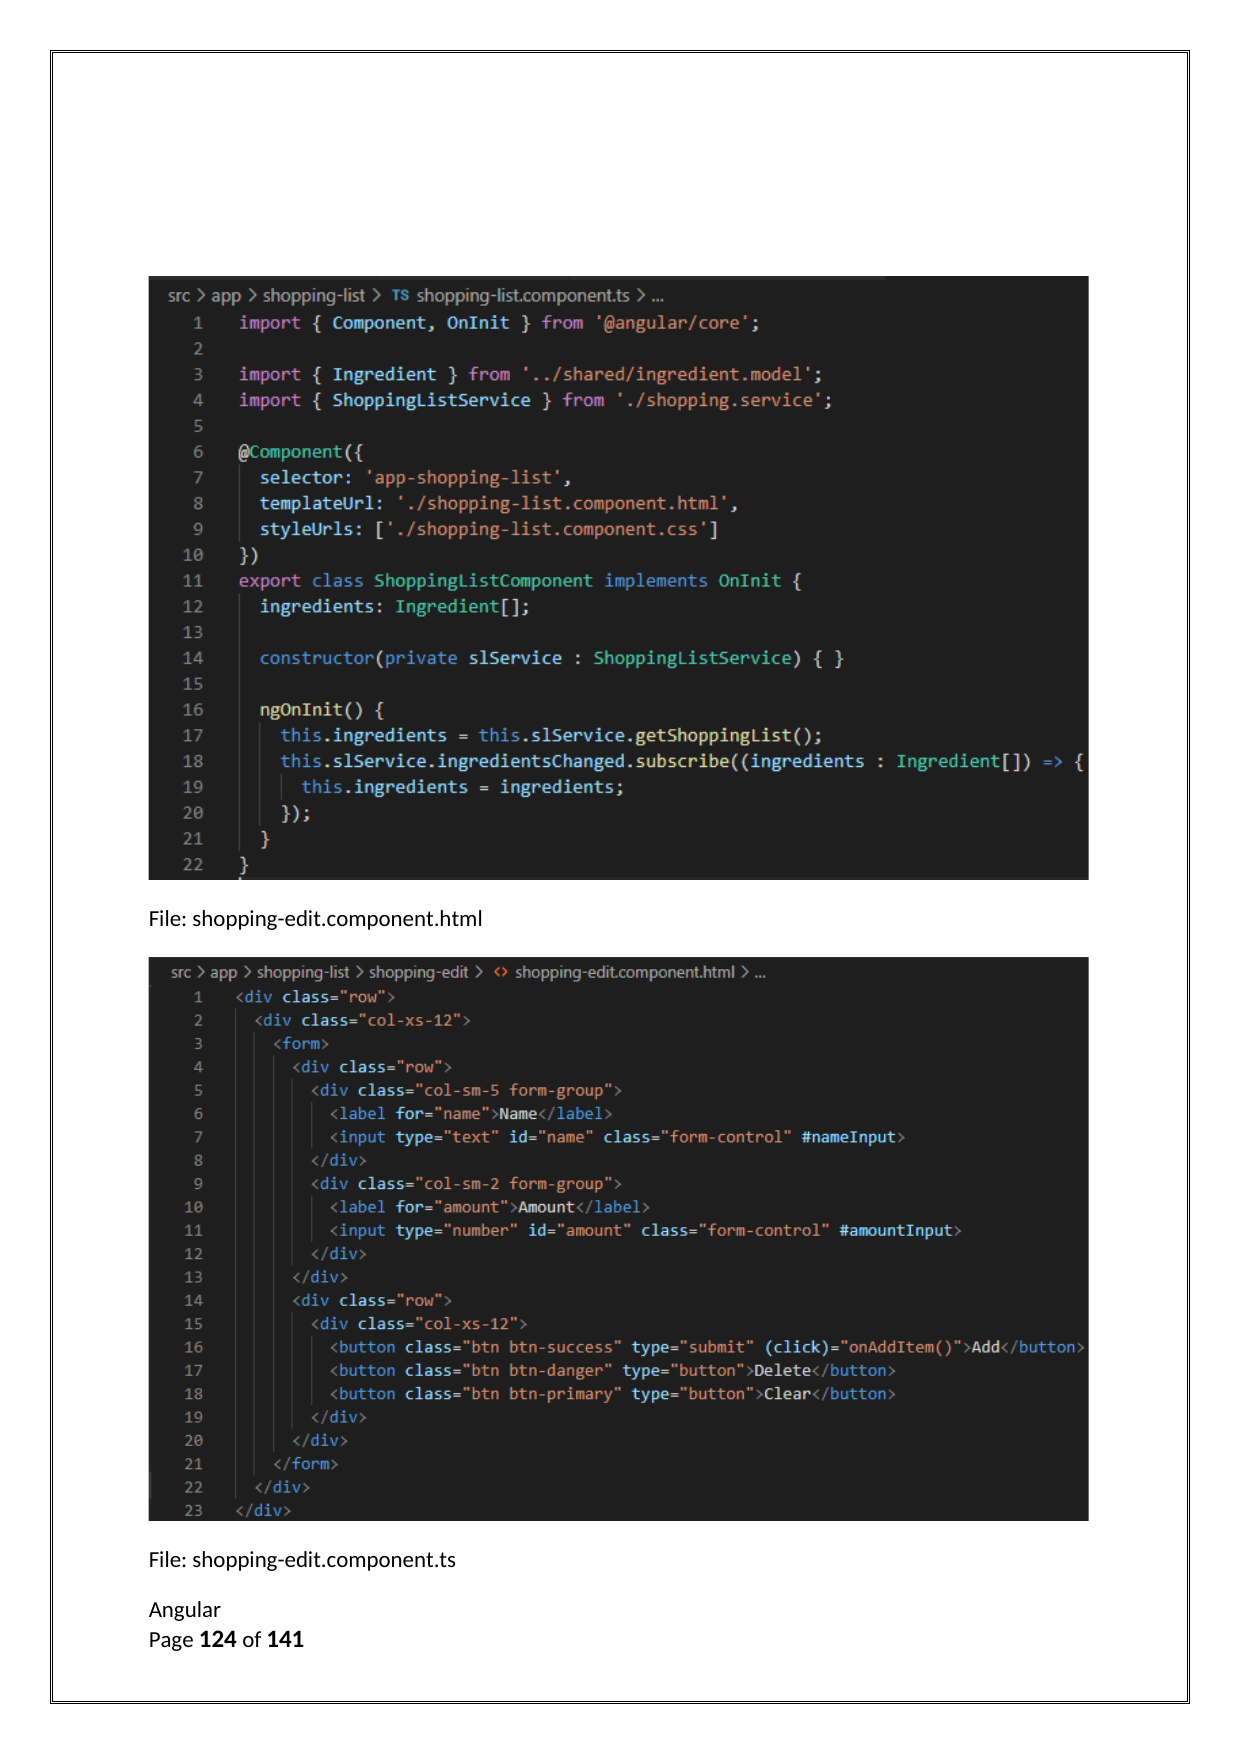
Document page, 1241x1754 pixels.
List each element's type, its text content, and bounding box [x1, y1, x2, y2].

picture [148, 276, 1089, 880]
text File: shopping-edit.component.html [148, 904, 1092, 932]
picture [148, 957, 1089, 1521]
text File: shopping-edit.component.ts [148, 1545, 1092, 1573]
